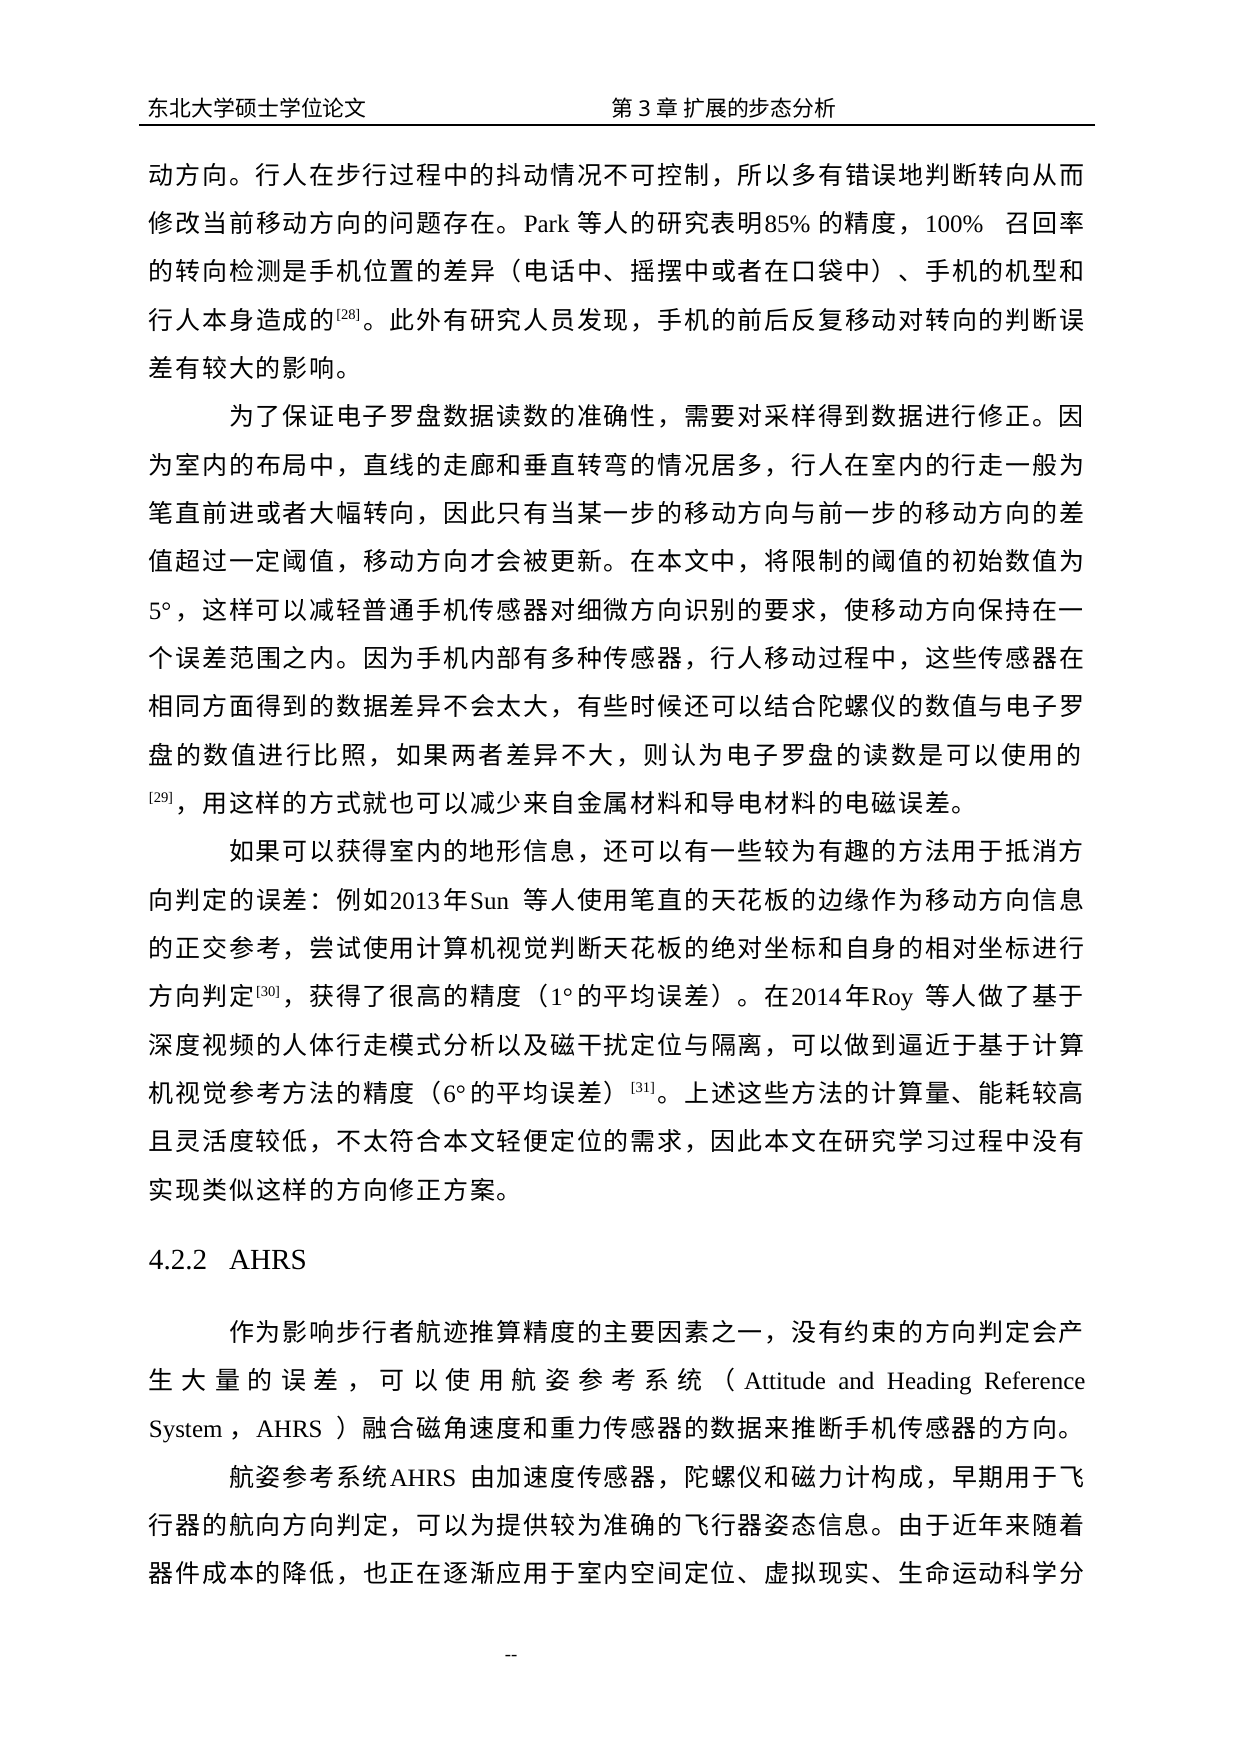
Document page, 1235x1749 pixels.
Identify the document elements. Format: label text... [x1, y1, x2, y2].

text 如果可以获得室内的地形信息，还可以有一些较为有趣的方法用于抵消方向判定的误差：例如2013年Sun等人使用笔直的天花板的边缘作为移动方向信息的正交参考，尝试使用计算机视觉判断天花板的绝对坐标和自身的相对坐标进行方向判定[30]，获得了很高的精度（1°的平均误差）。在2014年Roy等人做了基于深度视频的人体行走模式分析以及磁干扰定位与隔离，可以做到逼近于基于计算机视觉参考方法的精度（6°的平均误差）[31]。上述这些方法的计算量、能耗较高且灵活度较低，不太符合本文轻便定位的需求，因此本文在研究学习过程中没有实现类似这样的方向修正方案。 [149, 826, 1086, 1212]
text 作为影响步行者航迹推算精度的主要因素之一，没有约束的方向判定会产生大量的误差，可以使用航姿参考系统（Attitude and Heading Reference System，AHRS）融合磁角速度和重力传感器的数据来推断手机传感器的方向。 [149, 1306, 1086, 1451]
text 为了保证电子罗盘数据读数的准确性，需要对采样得到数据进行修正。因为室内的布局中，直线的走廊和垂直转弯的情况居多，行人在室内的行走一般为笔直前进或者大幅转向，因此只有当某一步的移动方向与前一步的移动方向的差值超过一定阈值，移动方向才会被更新。在本文中，将限制的阈值的初始数值为5°，这样可以减轻普通手机传感器对细微方向识别的要求，使移动方向保持在一个误差范围之内。因为手机内部有多种传感器，行人移动过程中，这些传感器在相同方面得到的数据差异不会太大，有些时候还可以结合陀螺仪的数值与电子罗盘的数值进行比照，如果两者差异不大，则认为电子罗盘的读数是可以使用的[29]，用这样的方式就也可以减少来自金属材料和导电材料的电磁误差。 [149, 391, 1086, 826]
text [149, 149, 1086, 391]
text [149, 1451, 1086, 1596]
subtitle AHRS [149, 1235, 1086, 1283]
